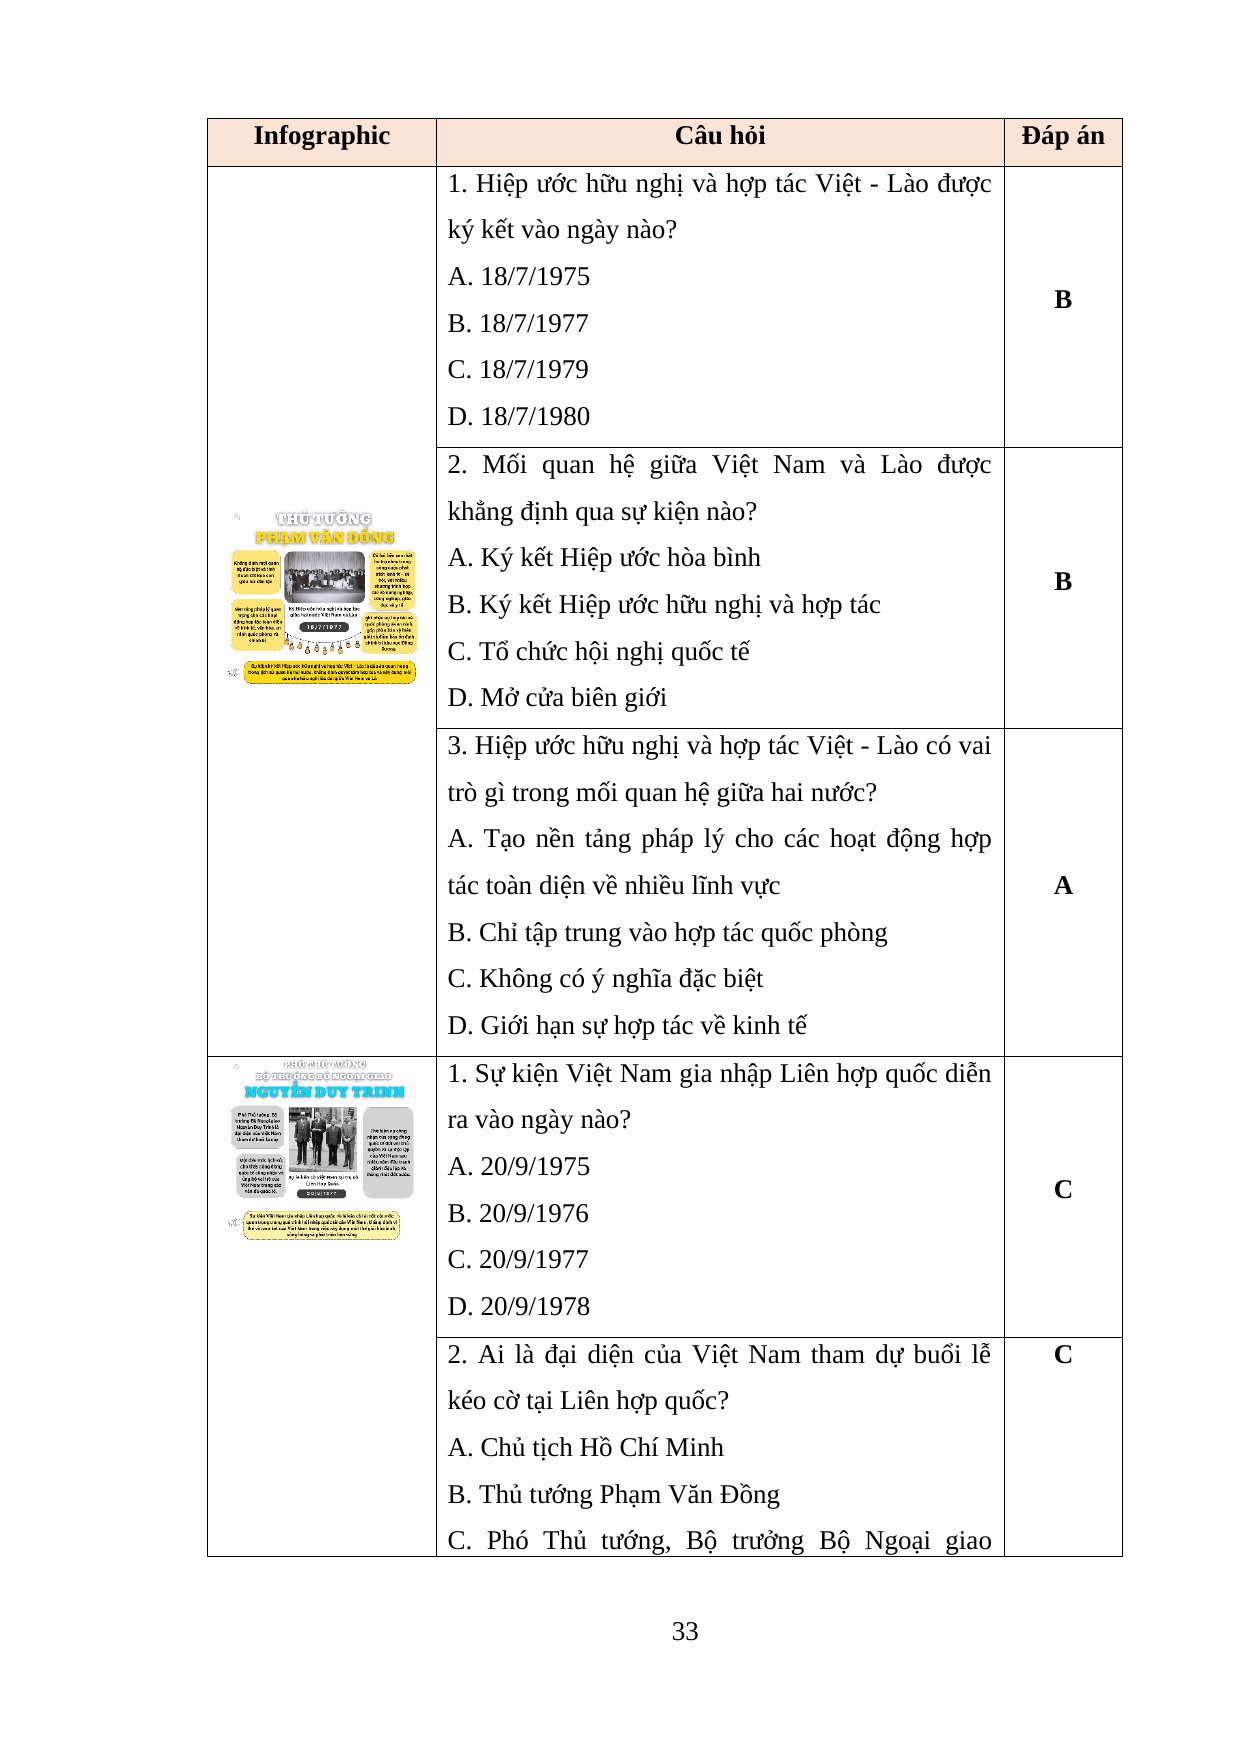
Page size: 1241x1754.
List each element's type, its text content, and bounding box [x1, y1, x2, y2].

table_cell B [1005, 167, 1122, 447]
table_cell [208, 1057, 436, 1556]
picture [225, 507, 419, 700]
table_cell B [1005, 448, 1122, 728]
table_header Infographic [208, 119, 436, 166]
picture [225, 1056, 419, 1250]
table_cell [208, 167, 436, 1056]
table_cell 3. Hiệp ước hữu nghị và hợp tác Việt - Lào có vai trò gì trong mối quan hệ giữa hai nước? A. Tạo nền tảng pháp lý cho các hoạt động hợp tác toàn diện về nhiều lĩnh vực B. Chỉ tập trung vào hợp tác quốc phòng C. Không có ý nghĩa đặc biệt D. Giới hạn sự hợp tác về kinh tế [437, 729, 1004, 1056]
table_cell 1. Sự kiện Việt Nam gia nhập Liên hợp quốc diễn ra vào ngày nào? A. 20/9/1975 B. 20/9/1976 C. 20/9/1977 D. 20/9/1978 [437, 1057, 1004, 1337]
table_cell C [1005, 1338, 1122, 1556]
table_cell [437, 1338, 1004, 1556]
table_header Đáp án [1005, 119, 1122, 166]
table_cell A [1005, 729, 1122, 1056]
table_cell 2. Mối quan hệ giữa Việt Nam và Lào được khẳng định qua sự kiện nào? A. Ký kết Hiệp ước hòa bình B. Ký kết Hiệp ước hữu nghị và hợp tác C. Tổ chức hội nghị quốc tế D. Mở cửa biên giới [437, 448, 1004, 728]
table_cell C [1005, 1057, 1122, 1337]
table_header Câu hỏi [437, 119, 1004, 166]
table_cell 1. Hiệp ước hữu nghị và hợp tác Việt - Lào được ký kết vào ngày nào? A. 18/7/1975 B. 18/7/1977 C. 18/7/1979 D. 18/7/1980 [437, 167, 1004, 447]
